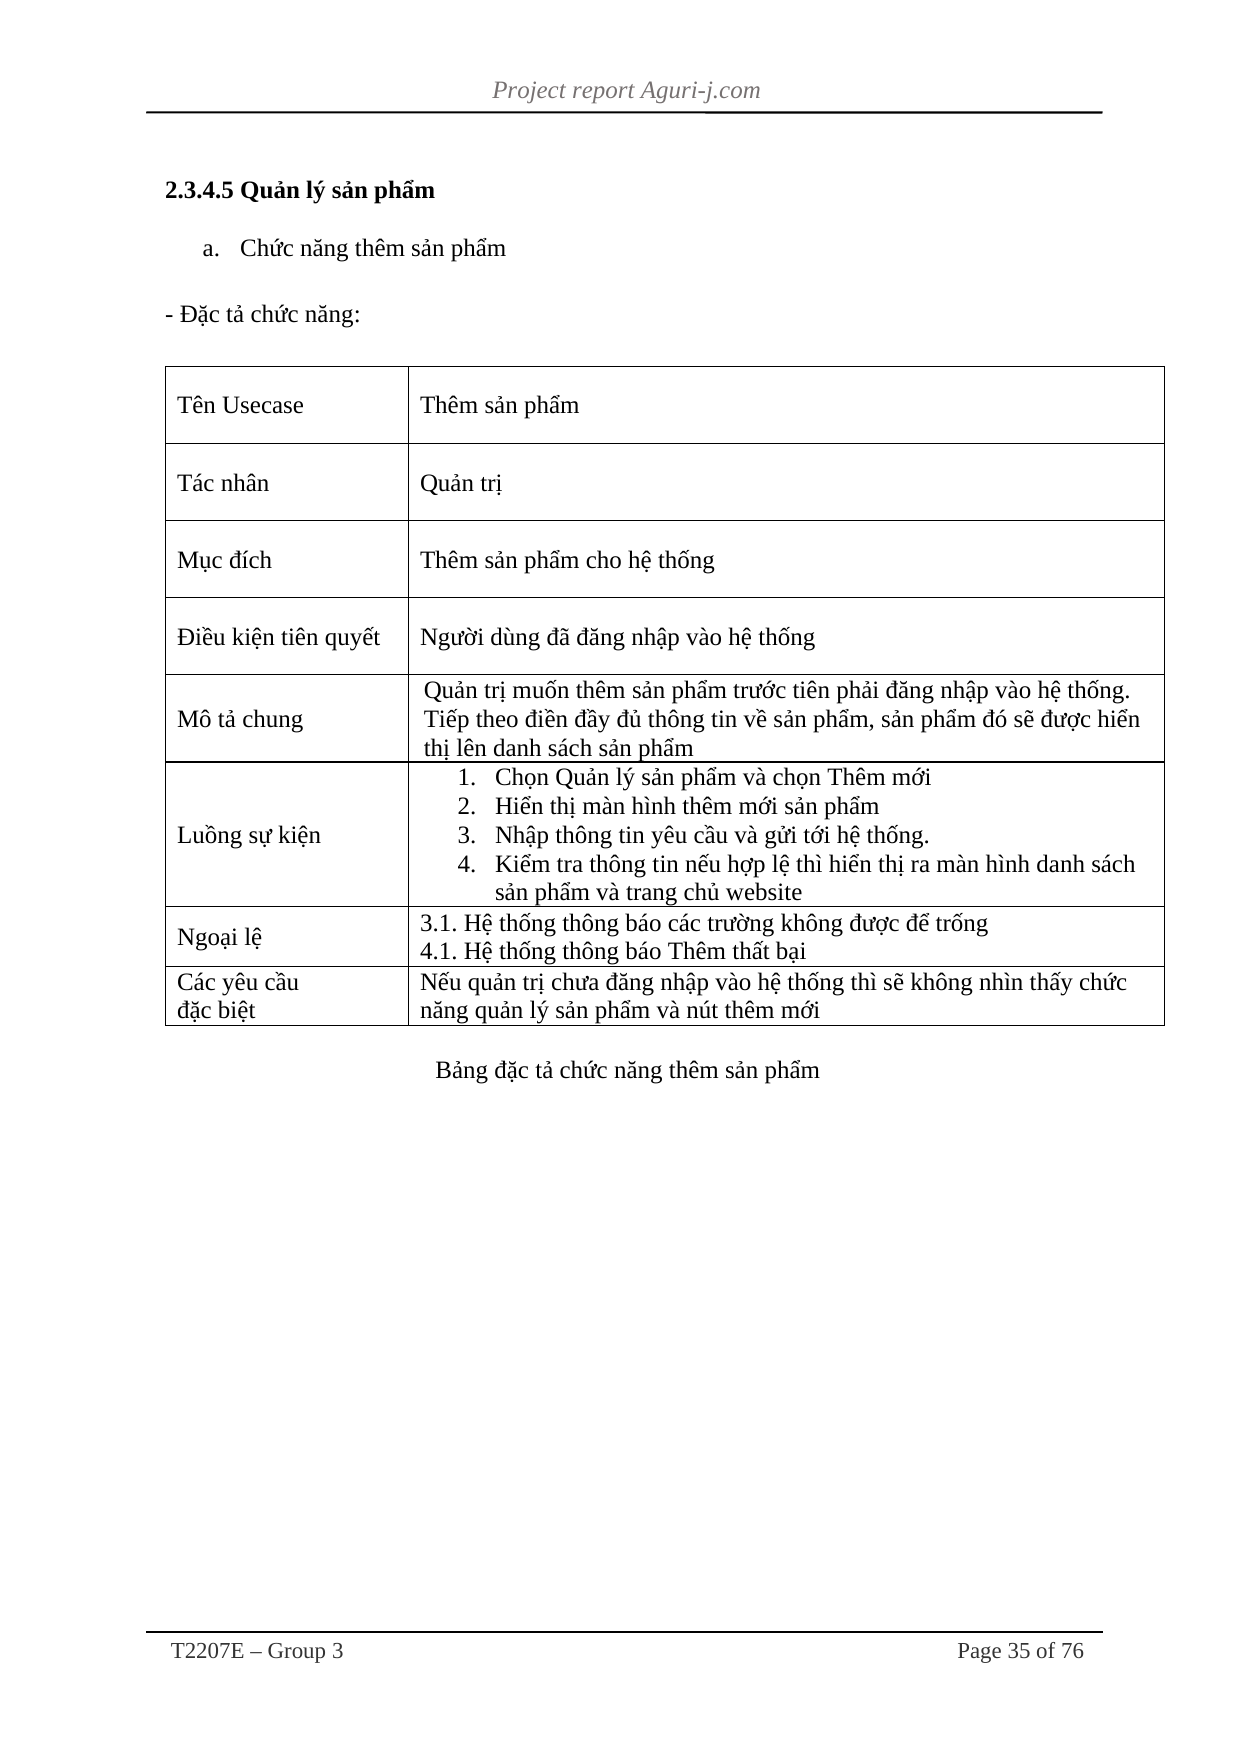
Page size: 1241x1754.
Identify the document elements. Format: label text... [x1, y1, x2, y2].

table_cell Luồng sự kiện [166, 763, 408, 906]
table_header Thêm sản phẩm [409, 367, 1164, 443]
table_cell Tác nhân [166, 444, 408, 520]
table_cell Quản trị muốn thêm sản phẩm trước tiên phải đăng nhập vào hệ thống. Tiếp theo điền đầy đủ thông tin về sản phẩm, sản phẩm đó sẽ được hiển thị lên danh sách sản phẩm [409, 675, 1164, 761]
table_cell Nếu quản trị chưa đăng nhập vào hệ thống thì sẽ không nhìn thấy chức năng quản lý sản phẩm và nút thêm mới [409, 967, 1164, 1025]
table_cell Điều kiện tiên quyết [166, 598, 408, 674]
table_cell Ngoại lệ [166, 907, 408, 966]
table_cell Quản trị [409, 444, 1164, 520]
table_cell Người dùng đã đăng nhập vào hệ thống [409, 598, 1164, 674]
text Bảng đặc tả chức năng thêm sản phẩm [165, 1055, 1090, 1084]
table_header Tên Usecase [166, 367, 408, 443]
table_cell 3.1. Hệ thống thông báo các trường không được để trống 4.1. Hệ thống thông báo Thêm thất bại [409, 907, 1164, 966]
list Chức năng thêm sản phẩm [202, 233, 1090, 262]
table_cell Mục đích [166, 521, 408, 597]
subtitle 2.3.4.5 Quản lý sản phẩm [165, 175, 1090, 204]
text - Đặc tả chức năng: [165, 299, 1090, 328]
table_cell Mô tả chung [166, 675, 408, 761]
table_cell Chọn Quản lý sản phẩm và chọn Thêm mới Hiển thị màn hình thêm mới sản phẩm Nhập thông tin yêu cầu và gửi tới hệ thống. Kiểm tra thông tin nếu hợp lệ thì hiển thị ra màn hình danh sách sản phẩm và trang chủ website [409, 763, 1164, 906]
table_cell Thêm sản phẩm cho hệ thống [409, 521, 1164, 597]
table_cell Các yêu cầu đặc biệt [166, 967, 408, 1025]
